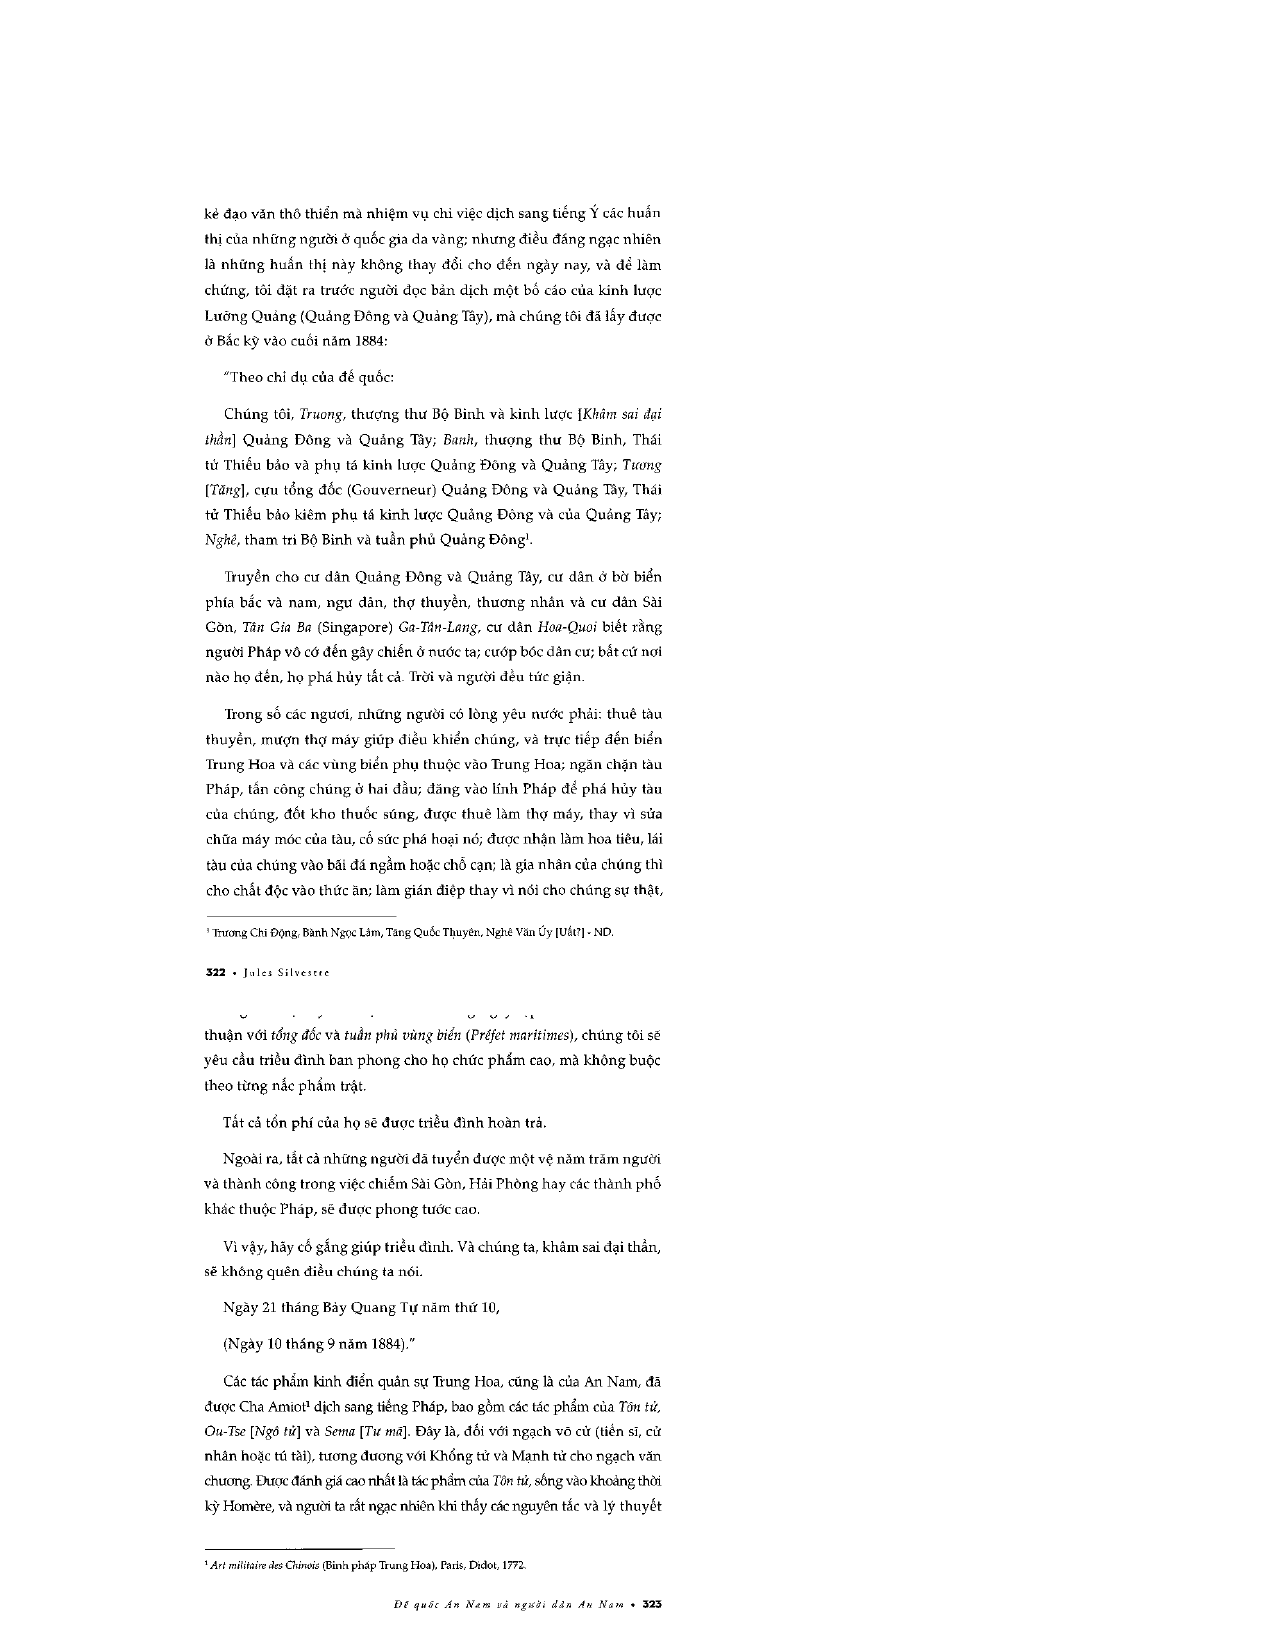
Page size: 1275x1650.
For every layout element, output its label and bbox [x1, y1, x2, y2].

picture [150, 150, 713, 1650]
